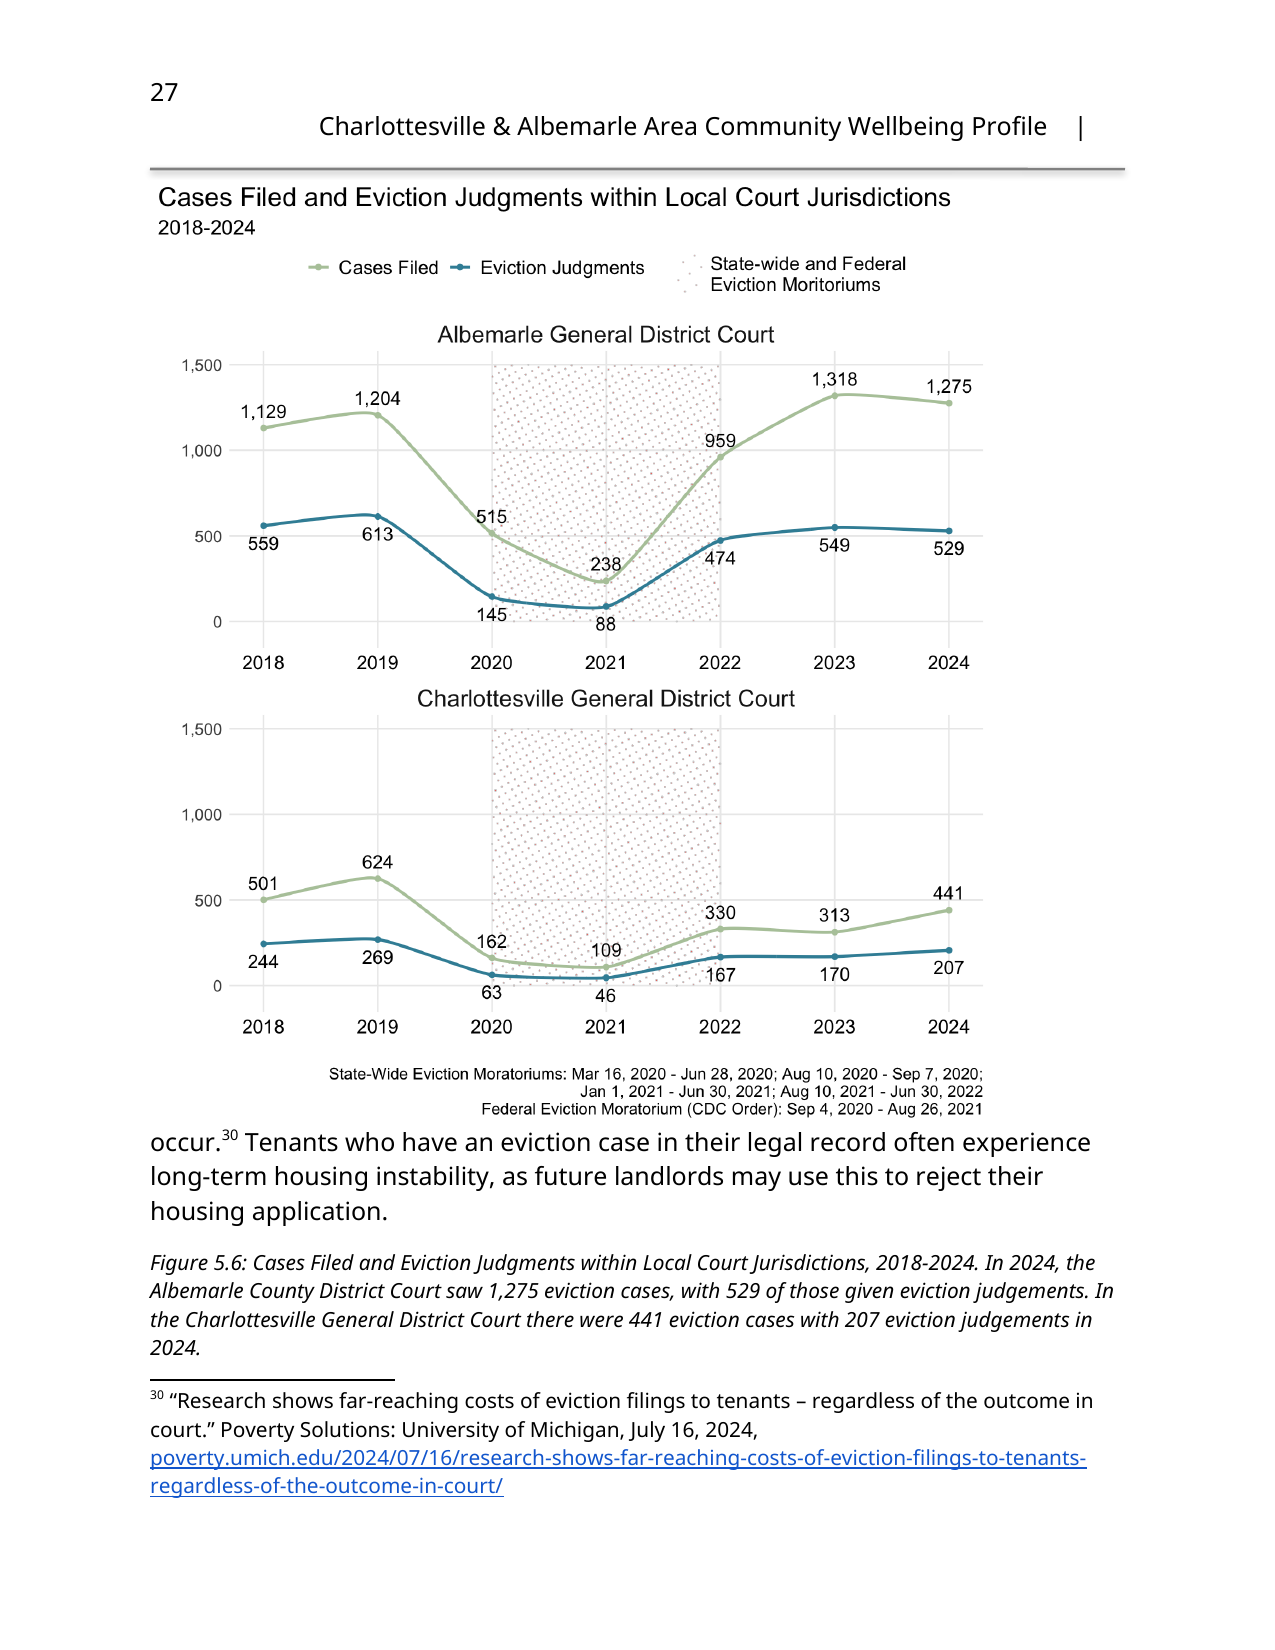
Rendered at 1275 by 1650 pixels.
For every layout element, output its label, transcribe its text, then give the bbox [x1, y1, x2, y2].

picture [150, 180, 990, 1125]
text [150, 180, 1125, 1227]
text Figure 5.6: Cases Filed and Eviction Judgments within Local Court Jurisdictions, 2018-2024. In 2024, the Albemarle County District Court saw 1,275 eviction cases, with 529 of those given eviction judgements. In the Charlottesville General District Court there were 441 eviction cases with 207 eviction judgements in 2024. [150, 1248, 1125, 1362]
